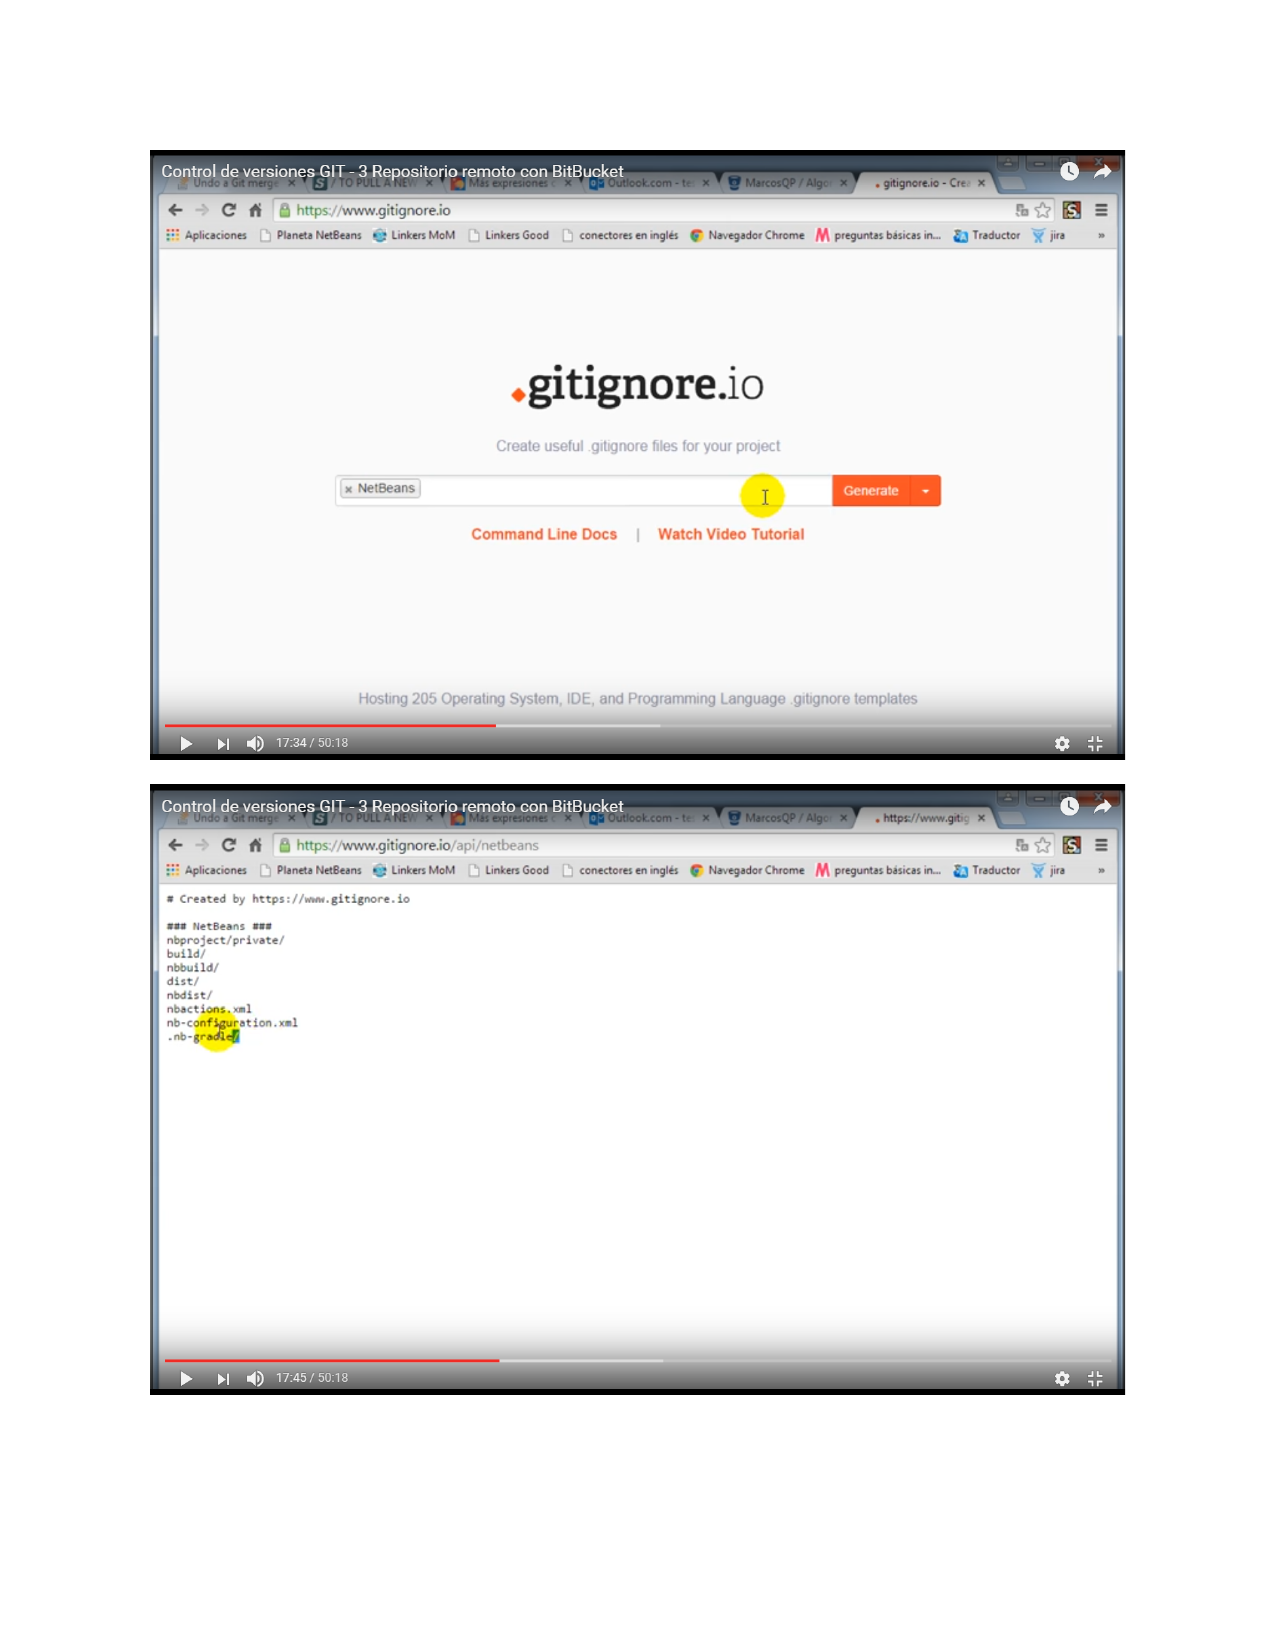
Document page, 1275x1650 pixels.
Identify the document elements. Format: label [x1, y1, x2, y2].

picture [150, 784, 1125, 1395]
picture [150, 150, 1125, 760]
